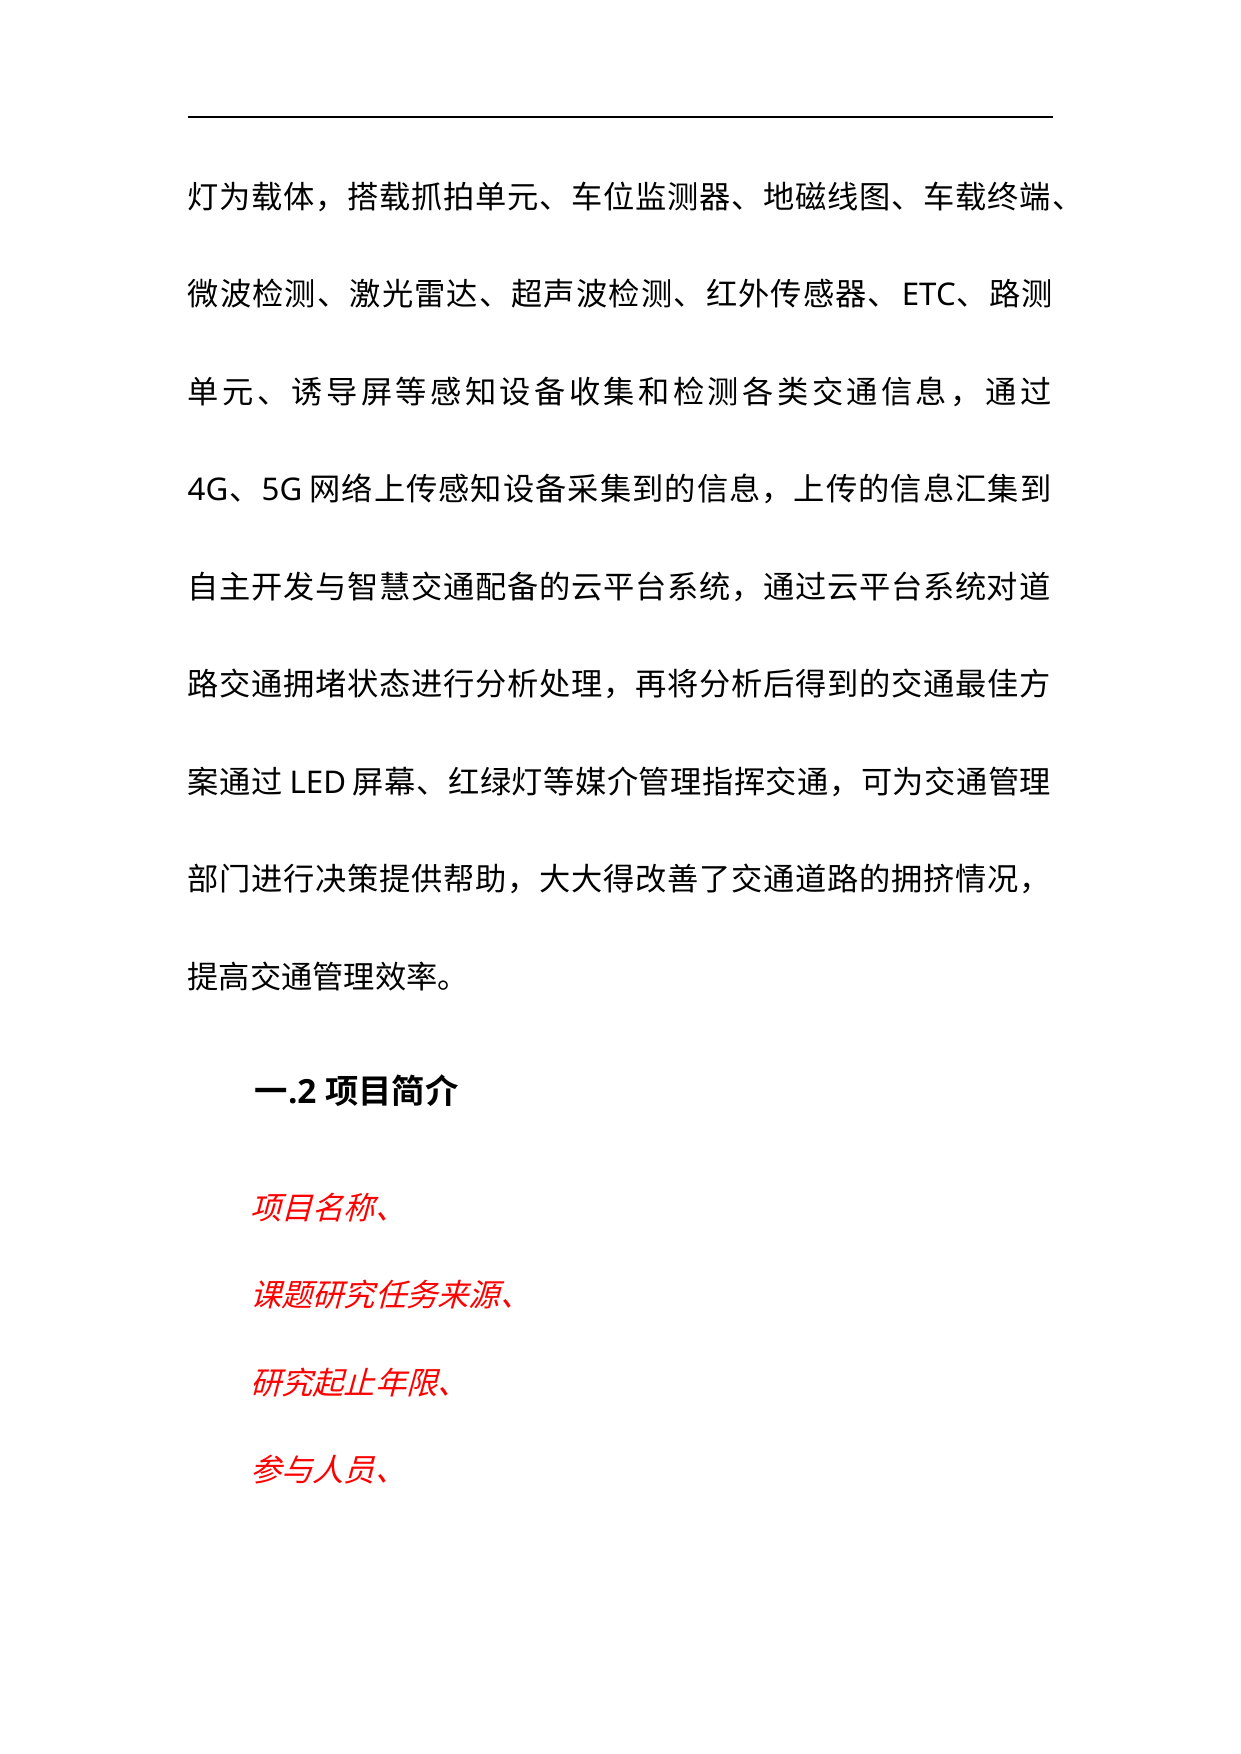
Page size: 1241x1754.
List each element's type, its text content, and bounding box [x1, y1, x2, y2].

text 参与人员、 [187, 1436, 1053, 1501]
text 研究起止年限、 [187, 1348, 1053, 1413]
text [187, 162, 1053, 1007]
text 项目名称、 [187, 1173, 1053, 1238]
text 课题研究任务来源、 [187, 1261, 1053, 1326]
subtitle 项目简介 [187, 1057, 1053, 1122]
